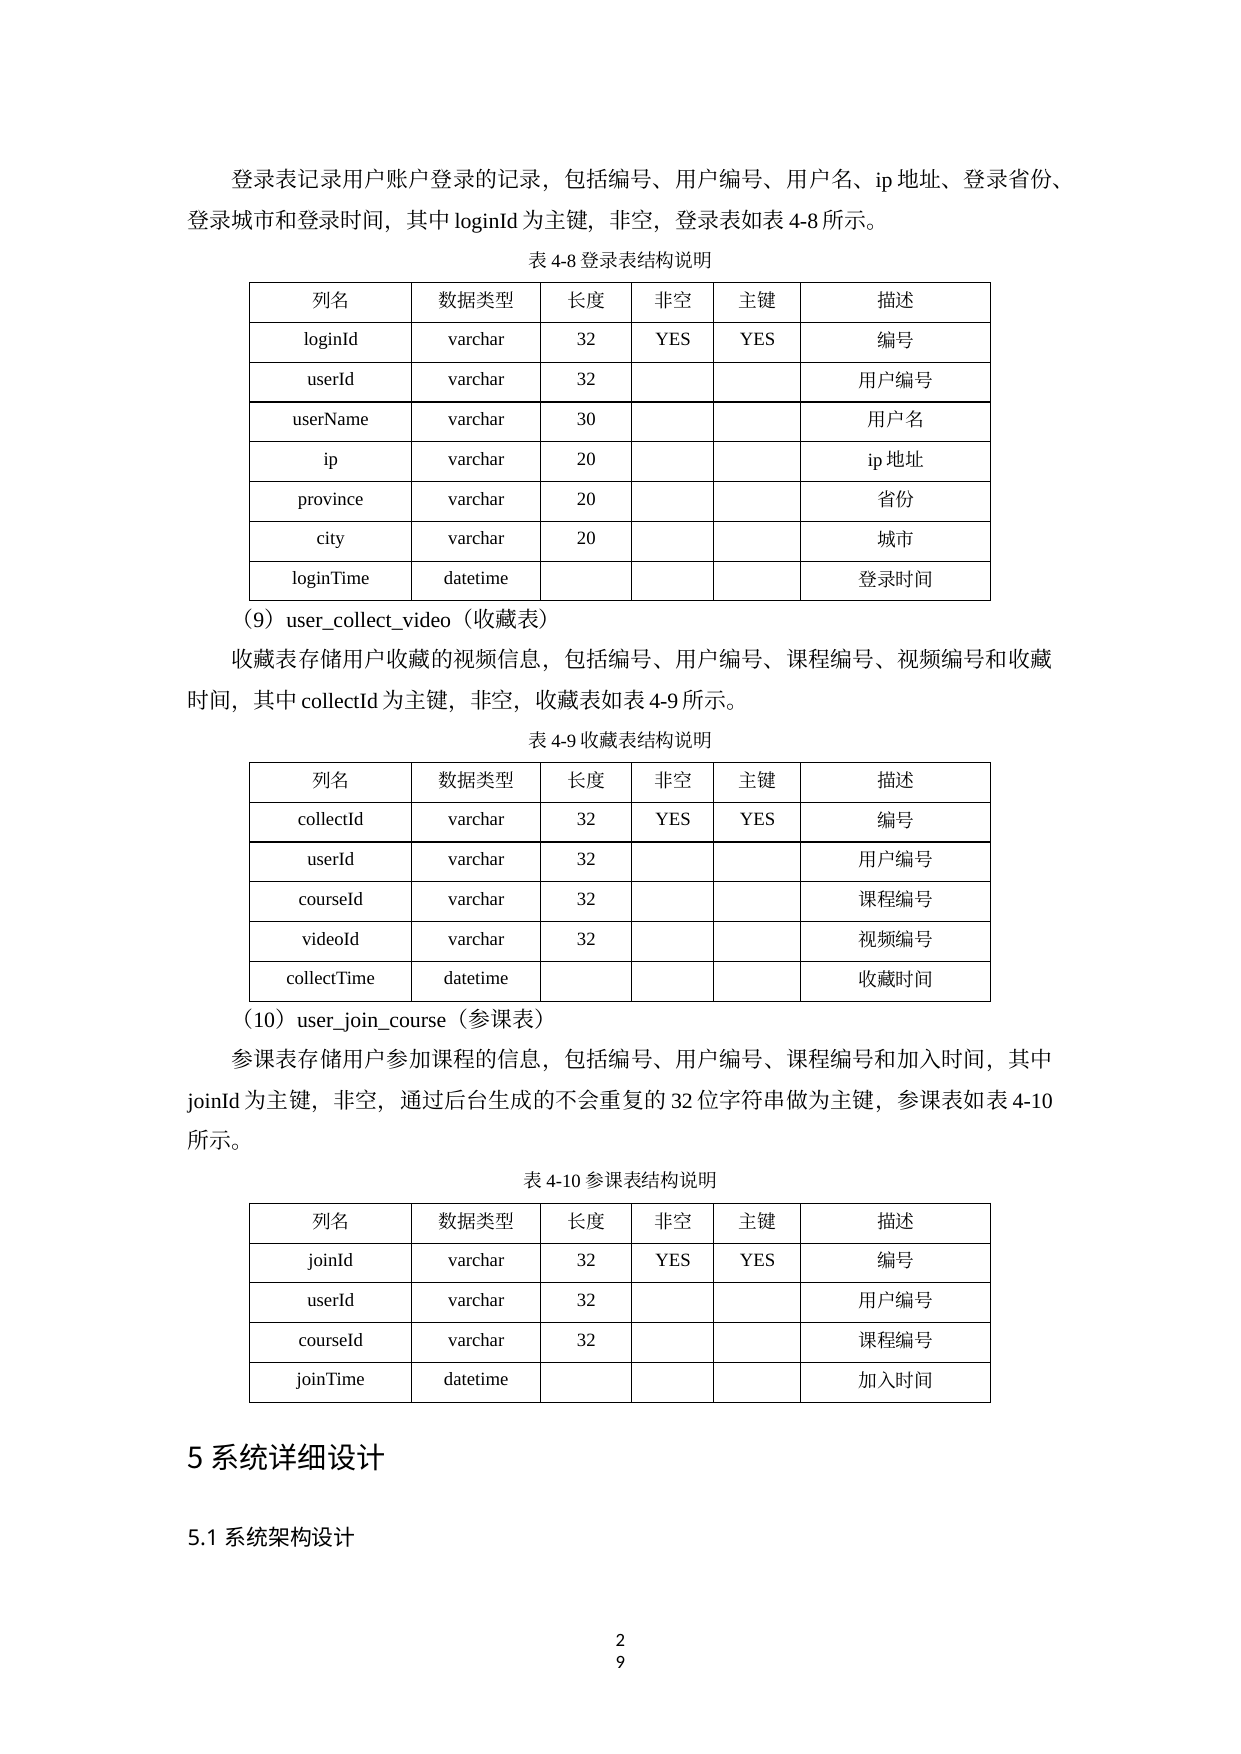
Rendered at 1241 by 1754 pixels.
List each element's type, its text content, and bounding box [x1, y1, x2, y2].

text （9）user_collect_video（收藏表） [187, 601, 1053, 634]
table_cell province [250, 482, 411, 521]
table_cell [632, 843, 713, 881]
table_cell 登录时间 [801, 562, 990, 600]
table_cell varchar [412, 442, 540, 481]
table_header 描述 [801, 283, 990, 322]
table_cell 20 [541, 522, 631, 561]
table_cell varchar [412, 522, 540, 561]
table_header 数据类型 [412, 283, 540, 322]
table_cell [714, 922, 800, 961]
table_header 描述 [801, 763, 990, 802]
table_cell 收藏时间 [801, 962, 990, 1001]
table_cell [541, 562, 631, 600]
table_cell 用户编号 [801, 363, 990, 401]
table_cell [632, 363, 713, 401]
table_cell 编号 [801, 323, 990, 362]
table_cell courseId [250, 1323, 411, 1362]
table_cell collectTime [250, 962, 411, 1001]
table_cell videoId [250, 922, 411, 961]
table_cell 视频编号 [801, 922, 990, 961]
table_cell 32 [541, 1244, 631, 1282]
table_cell [714, 962, 800, 1001]
text （10）user_join_course（参课表） [187, 1002, 1053, 1034]
table_cell varchar [412, 922, 540, 961]
table_header 非空 [632, 283, 713, 322]
table_header 列名 [250, 283, 411, 322]
table_header 长度 [541, 1204, 631, 1242]
text 表4-8 登录表结构说明 [187, 243, 1053, 275]
table_cell 用户名 [801, 403, 990, 441]
table_cell varchar [412, 482, 540, 521]
table_cell 32 [541, 803, 631, 841]
table_cell varchar [412, 363, 540, 401]
table_cell userId [250, 843, 411, 881]
table_cell city [250, 522, 411, 561]
table_cell [714, 482, 800, 521]
table_cell YES [714, 803, 800, 841]
table_cell userId [250, 1283, 411, 1322]
table_header 列名 [250, 763, 411, 802]
table_cell 32 [541, 363, 631, 401]
table_cell collectId [250, 803, 411, 841]
table_cell datetime [412, 1363, 540, 1402]
table_header 主键 [714, 763, 800, 802]
table_cell [632, 403, 713, 441]
table_header 非空 [632, 763, 713, 802]
table_cell YES [632, 803, 713, 841]
table_header 主键 [714, 1204, 800, 1242]
table_cell varchar [412, 1283, 540, 1322]
table_cell 32 [541, 1323, 631, 1362]
subtitle 5 系统详细设计 [187, 1423, 1053, 1488]
table_header 长度 [541, 763, 631, 802]
table_cell 编号 [801, 1244, 990, 1282]
table_cell [632, 1283, 713, 1322]
table_cell datetime [412, 562, 540, 600]
table_cell [714, 442, 800, 481]
table_cell ip地址 [801, 442, 990, 481]
table_cell YES [632, 323, 713, 362]
table_cell varchar [412, 882, 540, 921]
table_cell 20 [541, 482, 631, 521]
table_cell 32 [541, 922, 631, 961]
table_cell varchar [412, 843, 540, 881]
table_cell varchar [412, 403, 540, 441]
table_header 列名 [250, 1204, 411, 1242]
text 5.1 系统架构设计 [187, 1520, 1053, 1552]
text 收藏表存储用户收藏的视频信息，包括编号、用户编号、课程编号、视频编号和收藏时间，其中collectId为主键，非空，收藏表如表4-9所示。 [187, 642, 1053, 715]
text 表4-10 参课表结构说明 [187, 1163, 1053, 1196]
table_header 描述 [801, 1204, 990, 1242]
table_cell [632, 442, 713, 481]
table_cell varchar [412, 803, 540, 841]
table_cell 32 [541, 1283, 631, 1322]
table_cell YES [632, 1244, 713, 1282]
table_cell 课程编号 [801, 882, 990, 921]
table_cell varchar [412, 323, 540, 362]
table_header 非空 [632, 1204, 713, 1242]
table_cell joinId [250, 1244, 411, 1282]
table_cell 32 [541, 843, 631, 881]
table_cell 32 [541, 323, 631, 362]
table_header 长度 [541, 283, 631, 322]
table_cell varchar [412, 1244, 540, 1282]
table_header 数据类型 [412, 763, 540, 802]
table_cell [632, 562, 713, 600]
table_cell 30 [541, 403, 631, 441]
table_header 主键 [714, 283, 800, 322]
table_cell joinTime [250, 1363, 411, 1402]
table_cell ip [250, 442, 411, 481]
table_cell [714, 522, 800, 561]
table_cell [714, 403, 800, 441]
table_cell [714, 1363, 800, 1402]
table_cell [632, 882, 713, 921]
table_cell [714, 1323, 800, 1362]
table_cell [714, 843, 800, 881]
table_cell userId [250, 363, 411, 401]
table_cell datetime [412, 962, 540, 1001]
table_cell [714, 1283, 800, 1322]
table_cell [714, 363, 800, 401]
text 登录表记录用户账户登录的记录，包括编号、用户编号、用户名、ip地址、登录省份、登录城市和登录时间，其中loginId为主键，非空，登录表如表4-8所示。 [187, 162, 1053, 235]
table_cell 课程编号 [801, 1323, 990, 1362]
table_cell courseId [250, 882, 411, 921]
table_cell [714, 562, 800, 600]
table_header 数据类型 [412, 1204, 540, 1242]
table_cell [632, 522, 713, 561]
table_cell 省份 [801, 482, 990, 521]
table_cell [632, 482, 713, 521]
table_cell 32 [541, 882, 631, 921]
table_cell 20 [541, 442, 631, 481]
table_cell loginId [250, 323, 411, 362]
table_cell [541, 962, 631, 1001]
table_cell YES [714, 323, 800, 362]
table_cell 加入时间 [801, 1363, 990, 1402]
table_cell varchar [412, 1323, 540, 1362]
table_cell [714, 882, 800, 921]
table_cell 用户编号 [801, 843, 990, 881]
table_cell [632, 922, 713, 961]
table_cell 用户编号 [801, 1283, 990, 1322]
table_cell [541, 1363, 631, 1402]
text 表4-9 收藏表结构说明 [187, 723, 1053, 755]
table_cell 城市 [801, 522, 990, 561]
table_cell YES [714, 1244, 800, 1282]
table_cell [632, 962, 713, 1001]
table_cell userName [250, 403, 411, 441]
table_cell [632, 1363, 713, 1402]
table_cell [632, 1323, 713, 1362]
text 参课表存储用户参加课程的信息，包括编号、用户编号、课程编号和加入时间，其中joinId为主键，非空，通过后台生成的不会重复的32位字符串做为主键，参课表如表4-10所示。 [187, 1042, 1053, 1156]
table_cell loginTime [250, 562, 411, 600]
table_cell 编号 [801, 803, 990, 841]
